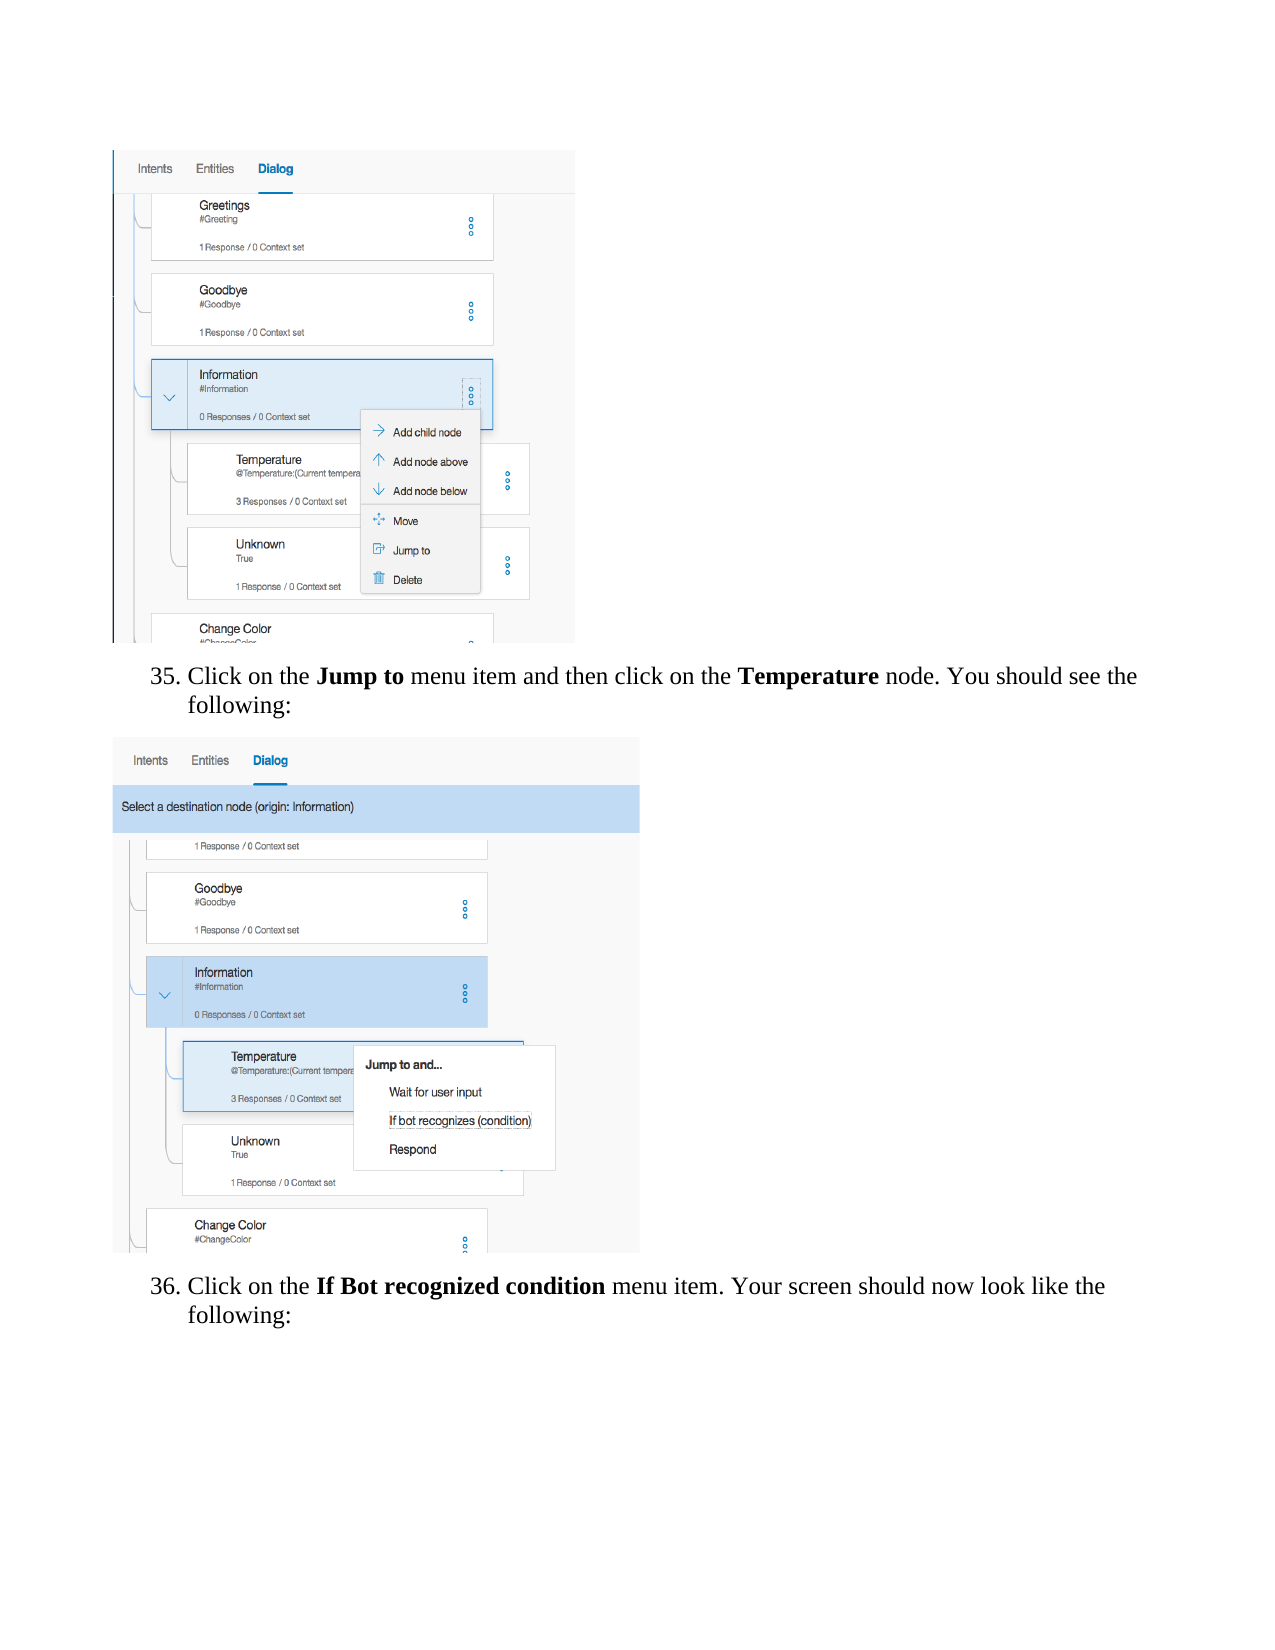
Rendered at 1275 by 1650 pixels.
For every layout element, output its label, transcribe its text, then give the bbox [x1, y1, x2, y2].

picture [112, 737, 640, 1253]
list Click on the If Bot recognized condition menu item. Your screen should now look like the following: [150, 1271, 1162, 1329]
picture [112, 150, 575, 643]
list Click on the Jump to menu item and then click on the Temperature node. You should see the following: [150, 661, 1162, 719]
